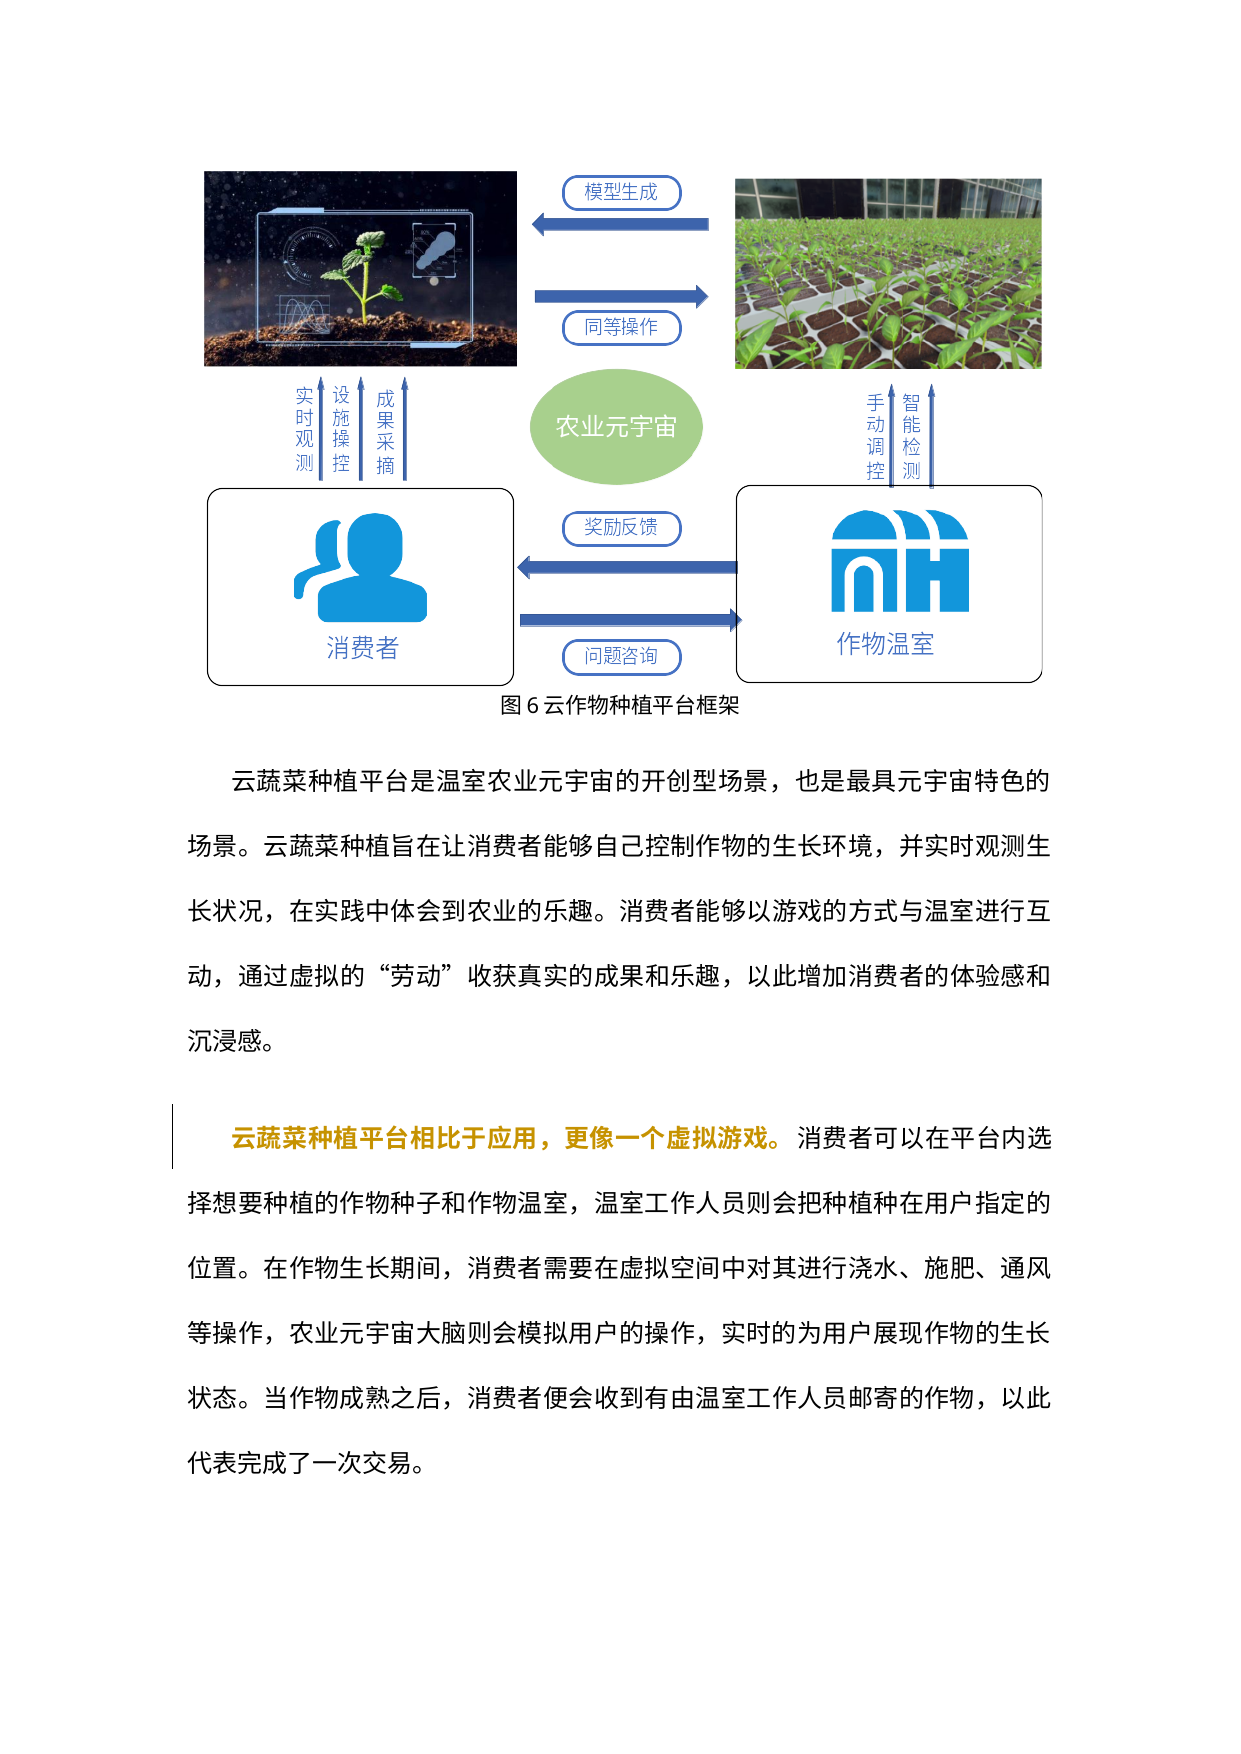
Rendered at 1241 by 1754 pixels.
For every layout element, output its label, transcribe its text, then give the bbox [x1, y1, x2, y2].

text 云蔬菜种植平台相比于应用，更像一个虚拟游戏。消费者可以在平台内选择想要种植的作物种子和作物温室，温室工作人员则会把种植种在用户指定的位置。在作物生长期间，消费者需要在虚拟空间中对其进行浇水、施肥、通风等操作，农业元宇宙大脑则会模拟用户的操作，实时的为用户展现作物的生长状态。当作物成熟之后，消费者便会收到有由温室工作人员邮寄的作物，以此代表完成了一次交易。 [187, 1104, 1053, 1494]
text 云蔬菜种植平台是温室农业元宇宙的开创型场景，也是最具元宇宙特色的场景。云蔬菜种植旨在让消费者能够自己控制作物的生长环境，并实时观测生长状况，在实践中体会到农业的乐趣。消费者能够以游戏的方式与温室进行互动，通过虚拟的“劳动”收获真实的成果和乐趣，以此增加消费者的体验感和沉浸感。 [187, 747, 1053, 1072]
